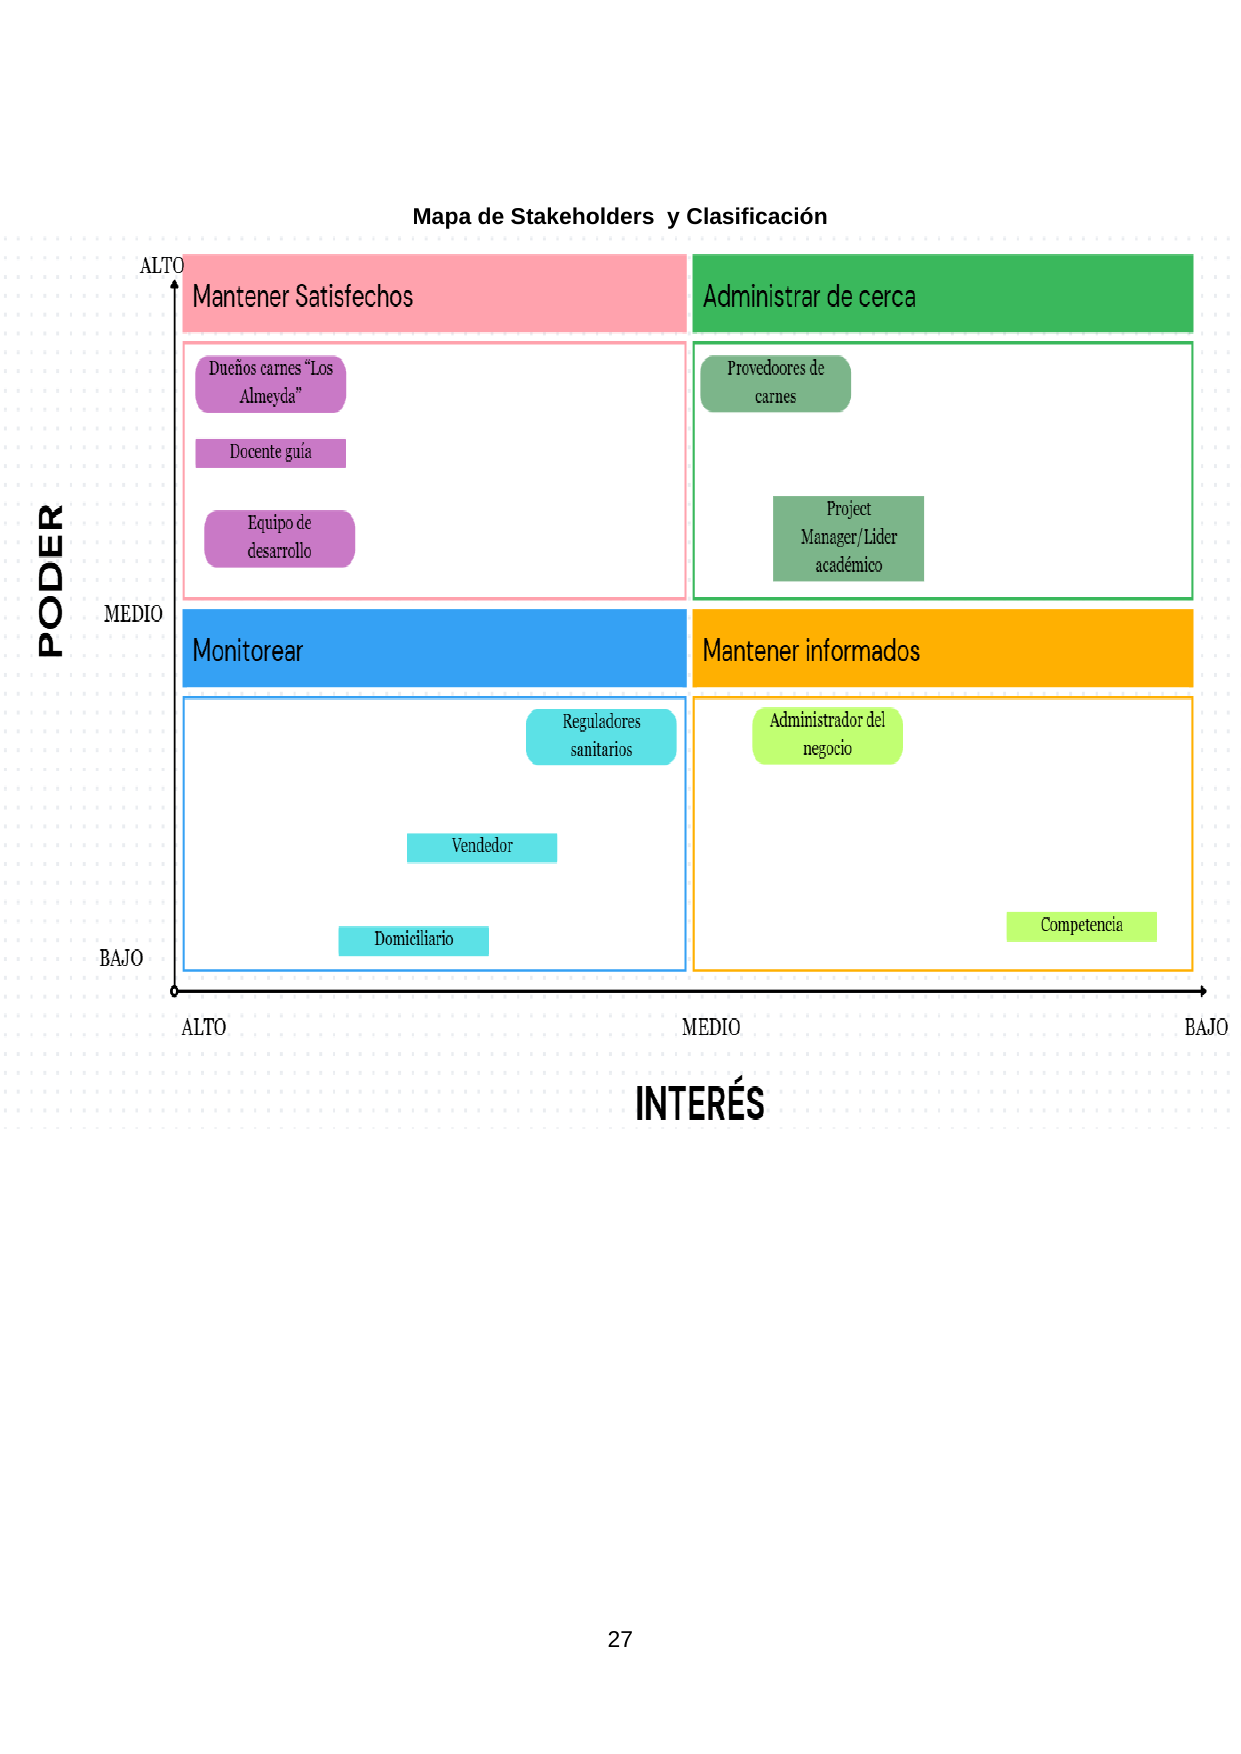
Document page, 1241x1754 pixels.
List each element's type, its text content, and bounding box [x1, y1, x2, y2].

text Mapa de Stakeholders y Clasificación [150, 203, 1090, 229]
picture [0, 233, 1241, 1129]
